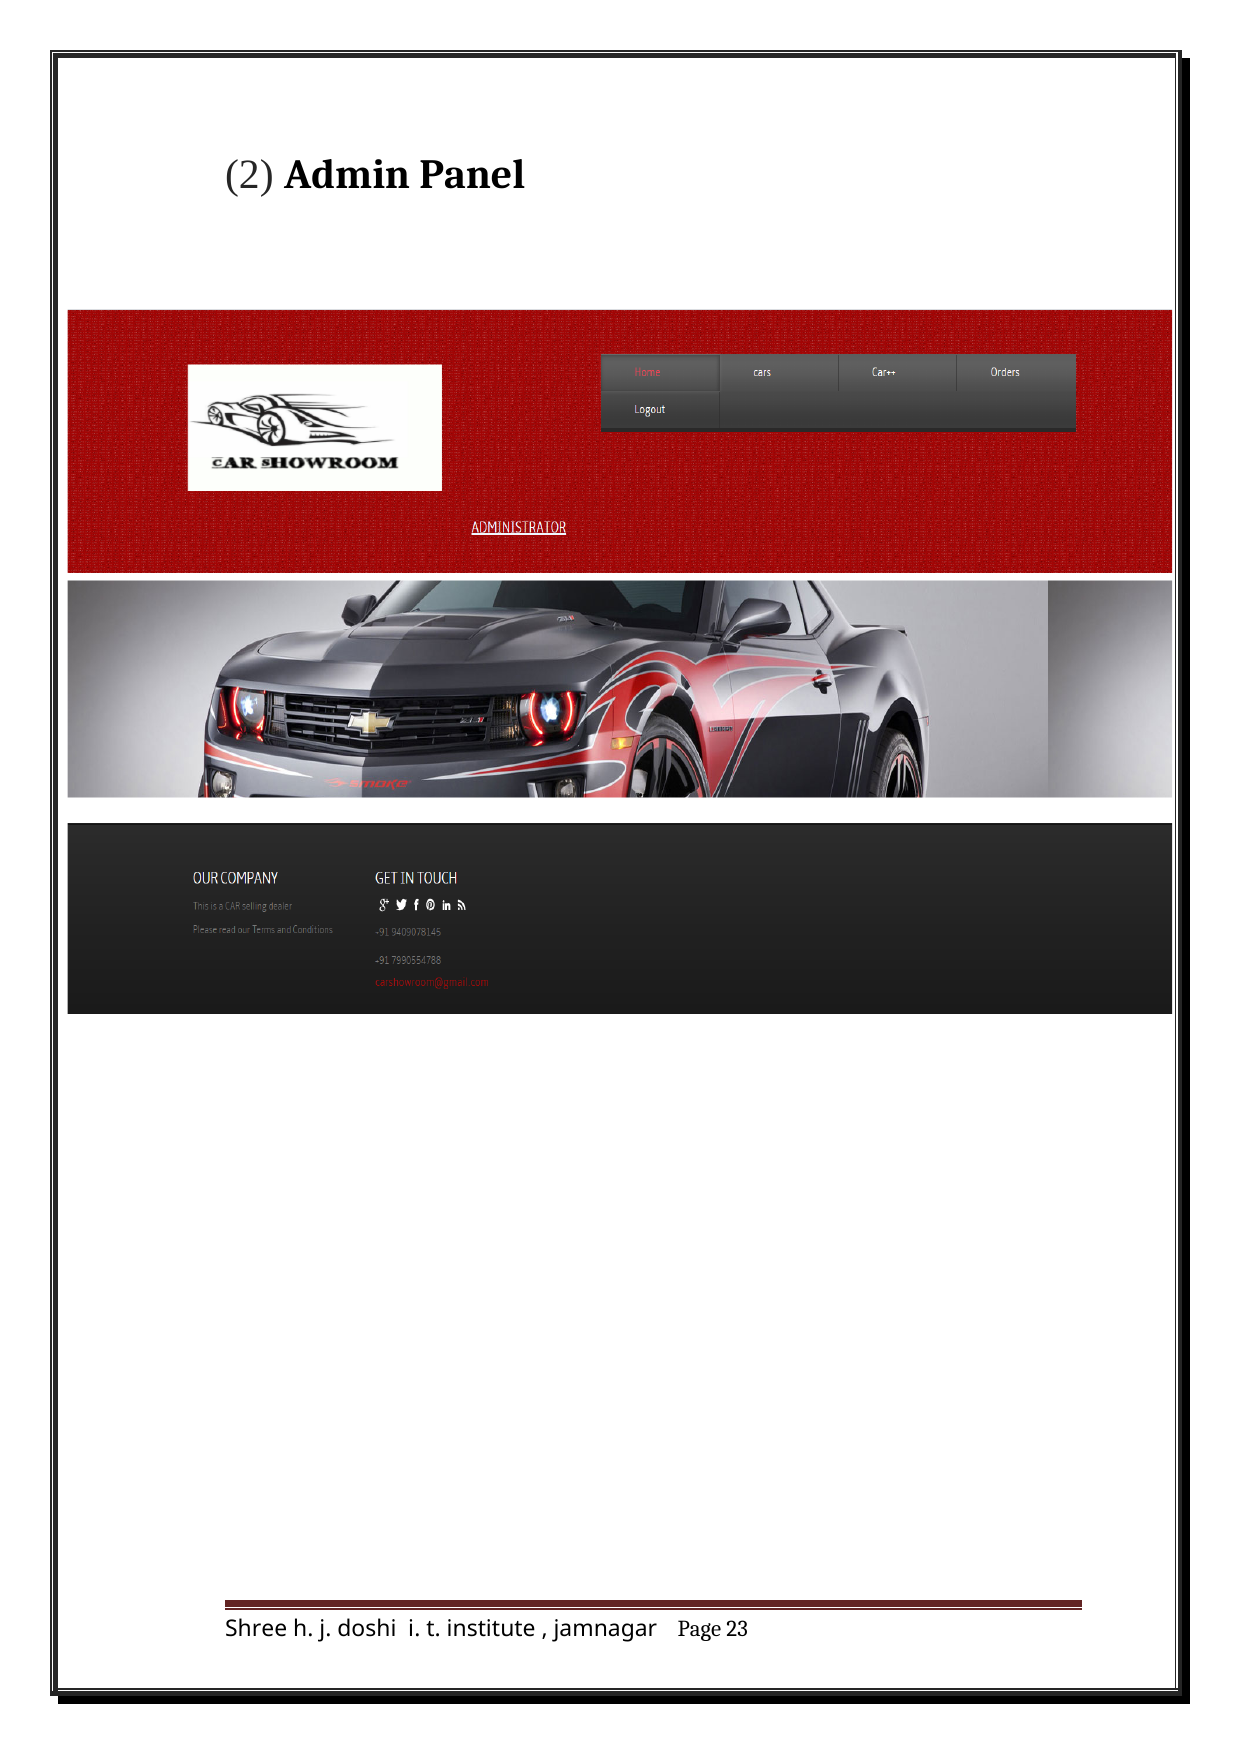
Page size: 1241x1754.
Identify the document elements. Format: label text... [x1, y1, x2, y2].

picture [67, 308, 1173, 1014]
subtitle (2) Admin Panel [225, 150, 1082, 199]
